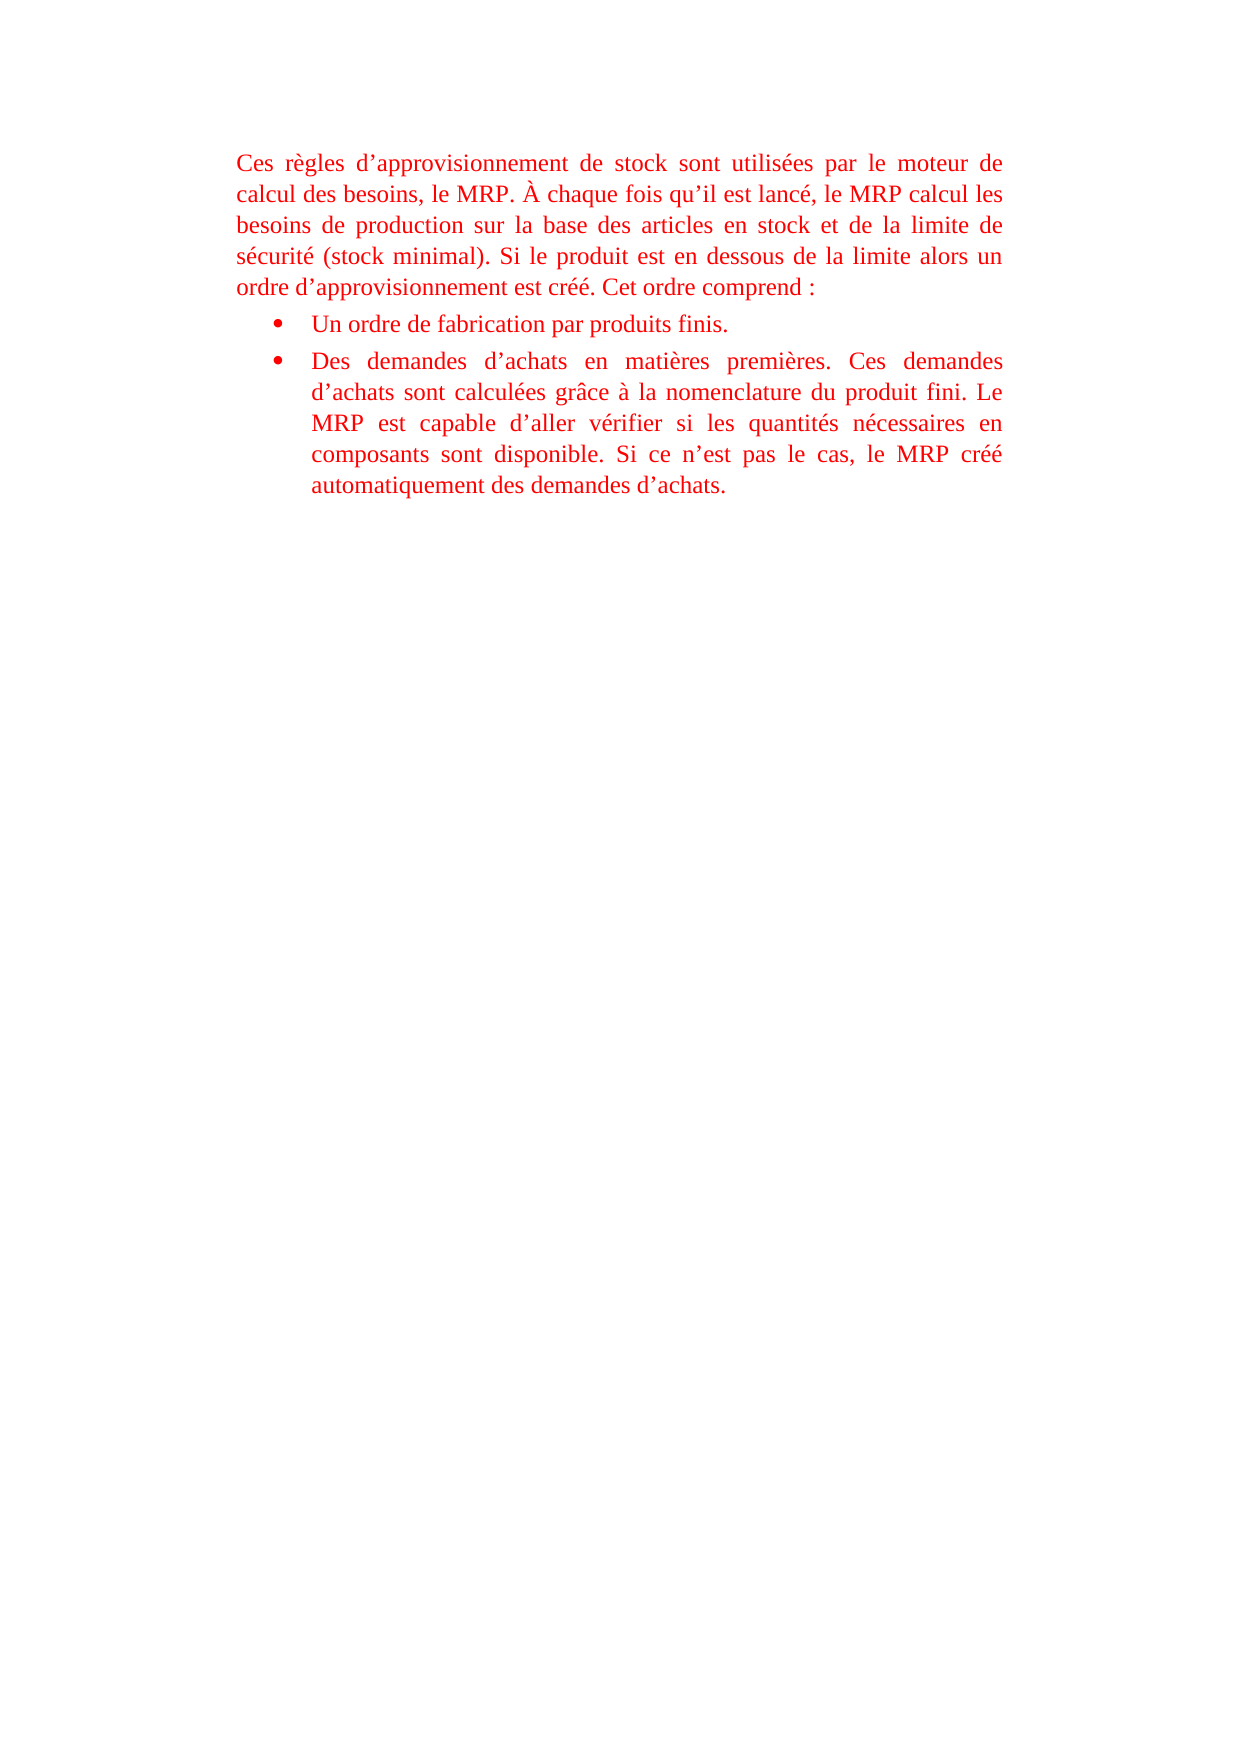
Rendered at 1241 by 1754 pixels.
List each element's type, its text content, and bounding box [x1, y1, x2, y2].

list Des demandes d’achats en matières premières. Ces demandes d’achats sont calculées grâce à la nomenclature du produit fini. Le MRP est capable d’aller vérifier si les quantités nécessaires en composants sont disponible. Si ce n’est pas le cas, le MRP créé automatiquement des demandes d’achats. [274, 346, 1004, 499]
text Ces règles d’approvisionnement de stock sont utilisées par le moteur de calcul des besoins, le MRP. À chaque fois qu’il est lancé, le MRP calcul les besoins de production sur la base des articles en stock et de la limite de sécurité (stock minimal). Si le produit est en dessous de la limite alors un ordre d’approvisionnement est créé. Cet ordre comprend : [236, 148, 1004, 301]
list Un ordre de fabrication par produits finis. [274, 309, 1004, 338]
